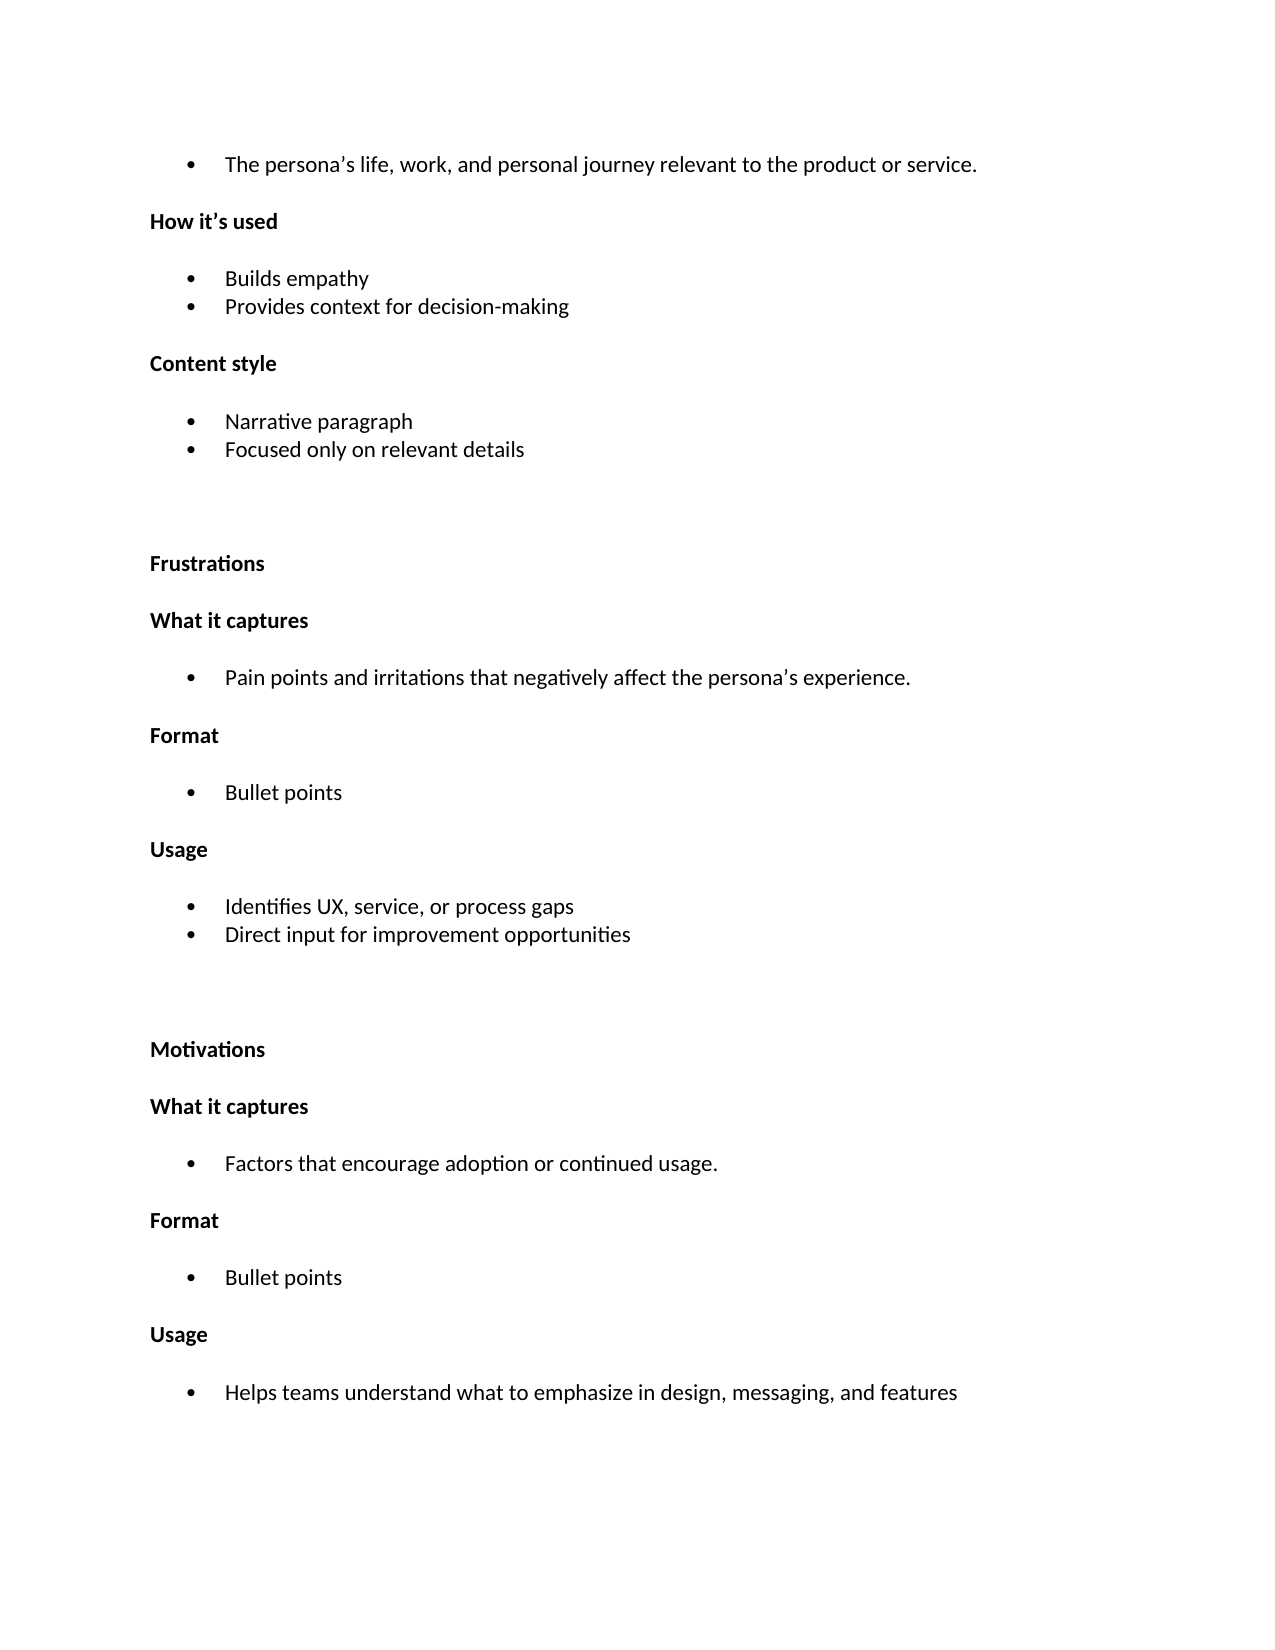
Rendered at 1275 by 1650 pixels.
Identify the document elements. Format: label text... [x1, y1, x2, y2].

list Pain points and irritations that negatively affect the persona’s experience. [187, 663, 1125, 692]
text Motivations [150, 1035, 1125, 1063]
list Provides context for decision-making [187, 292, 1125, 320]
list Bullet points [187, 1263, 1125, 1291]
text What it captures [150, 606, 1125, 634]
list Factors that encourage adoption or continued usage. [187, 1149, 1125, 1177]
text Format [150, 1206, 1125, 1234]
list Focused only on relevant details [187, 435, 1125, 463]
text Content style [150, 349, 1125, 378]
list Direct input for improvement opportunities [187, 920, 1125, 948]
text How it’s used [150, 207, 1125, 235]
text What it captures [150, 1092, 1125, 1120]
list Identifies UX, service, or process gaps [187, 892, 1125, 920]
list The persona’s life, work, and personal journey relevant to the product or service. [187, 150, 1125, 178]
text Usage [150, 1321, 1125, 1349]
list Builds empathy [187, 264, 1125, 292]
list Helps teams understand what to emphasize in design, messaging, and features [187, 1378, 1125, 1406]
list Narrative paragraph [187, 407, 1125, 435]
list Bullet points [187, 778, 1125, 806]
text Frustrations [150, 549, 1125, 577]
text Format [150, 721, 1125, 749]
text Usage [150, 835, 1125, 863]
